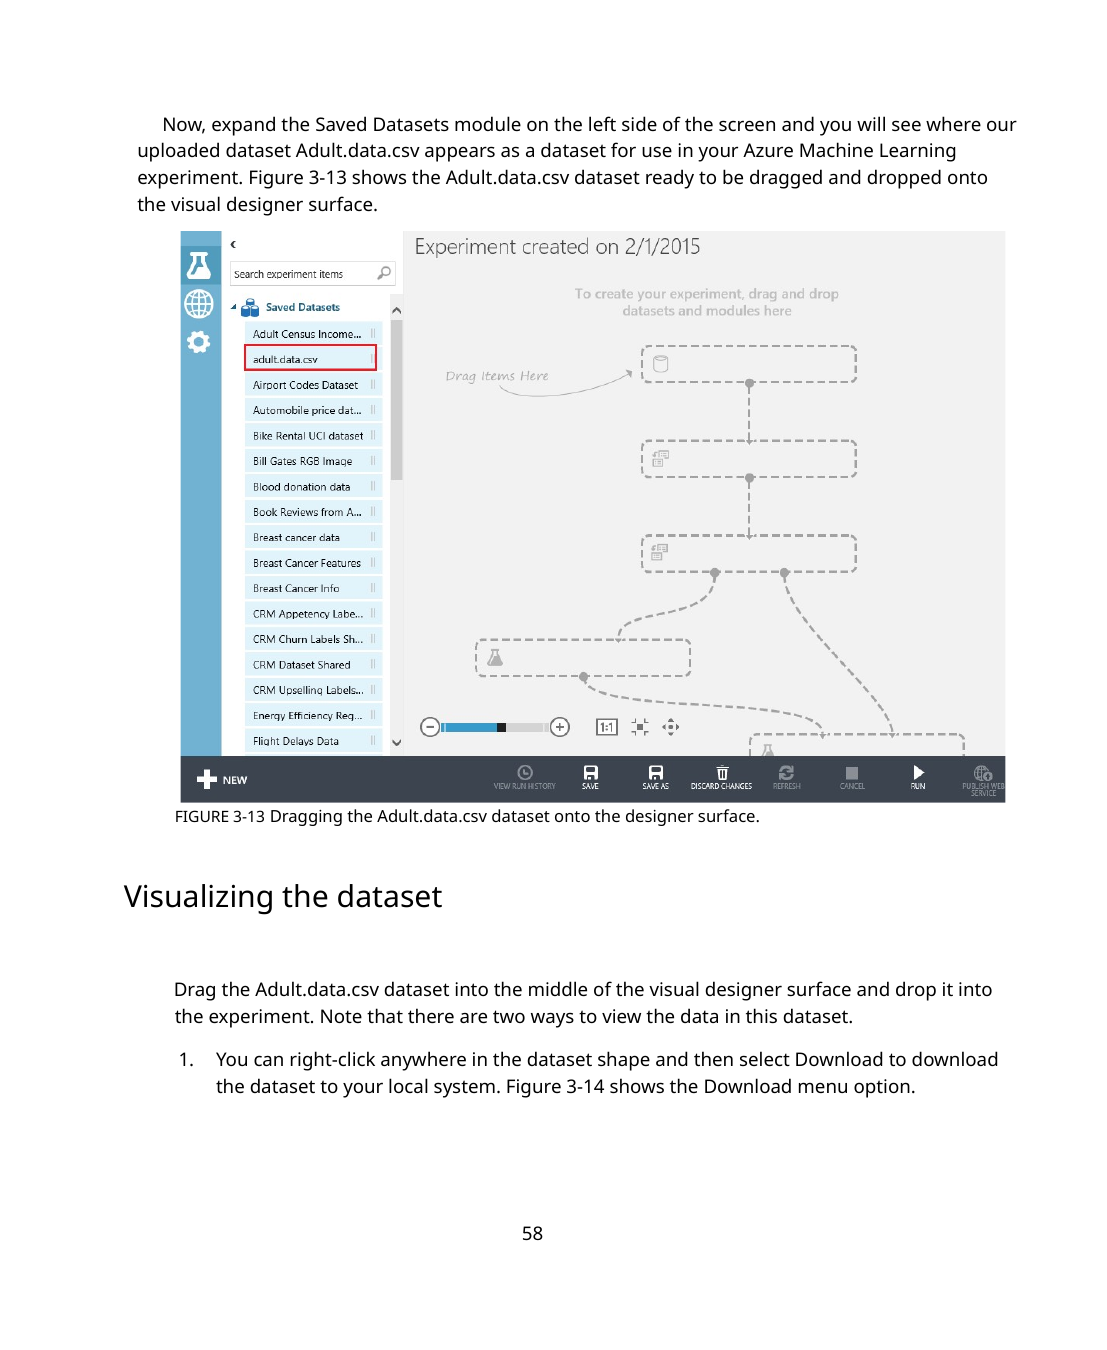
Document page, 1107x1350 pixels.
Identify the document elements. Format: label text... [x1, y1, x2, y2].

picture [180, 231, 1006, 803]
text FIGURE 3-13 Dragging the Adult.data.csv dataset onto the designer surface. [174, 805, 994, 828]
subtitle Visualizing the dataset [123, 875, 998, 916]
text Now, expand the Saved Datasets module on the left side of the screen and you will see where our uploaded dataset Adult.data.csv appears as a dataset for use in your Azure Machine Learning experiment. Figure 3-13 shows the Adult.data.csv dataset ready to be dragged and dropped onto the visual designer surface. [137, 111, 1019, 217]
list You can right-click anywhere in the dataset shape and then select Download to download the dataset to your local system. Figure 3-14 shows the Download menu option. [178, 1046, 1012, 1099]
text Drag the Adult.data.csv dataset into the middle of the visual designer surface and drop it into the experiment. Note that there are two ways to view the data in this dataset. [173, 977, 1019, 1029]
